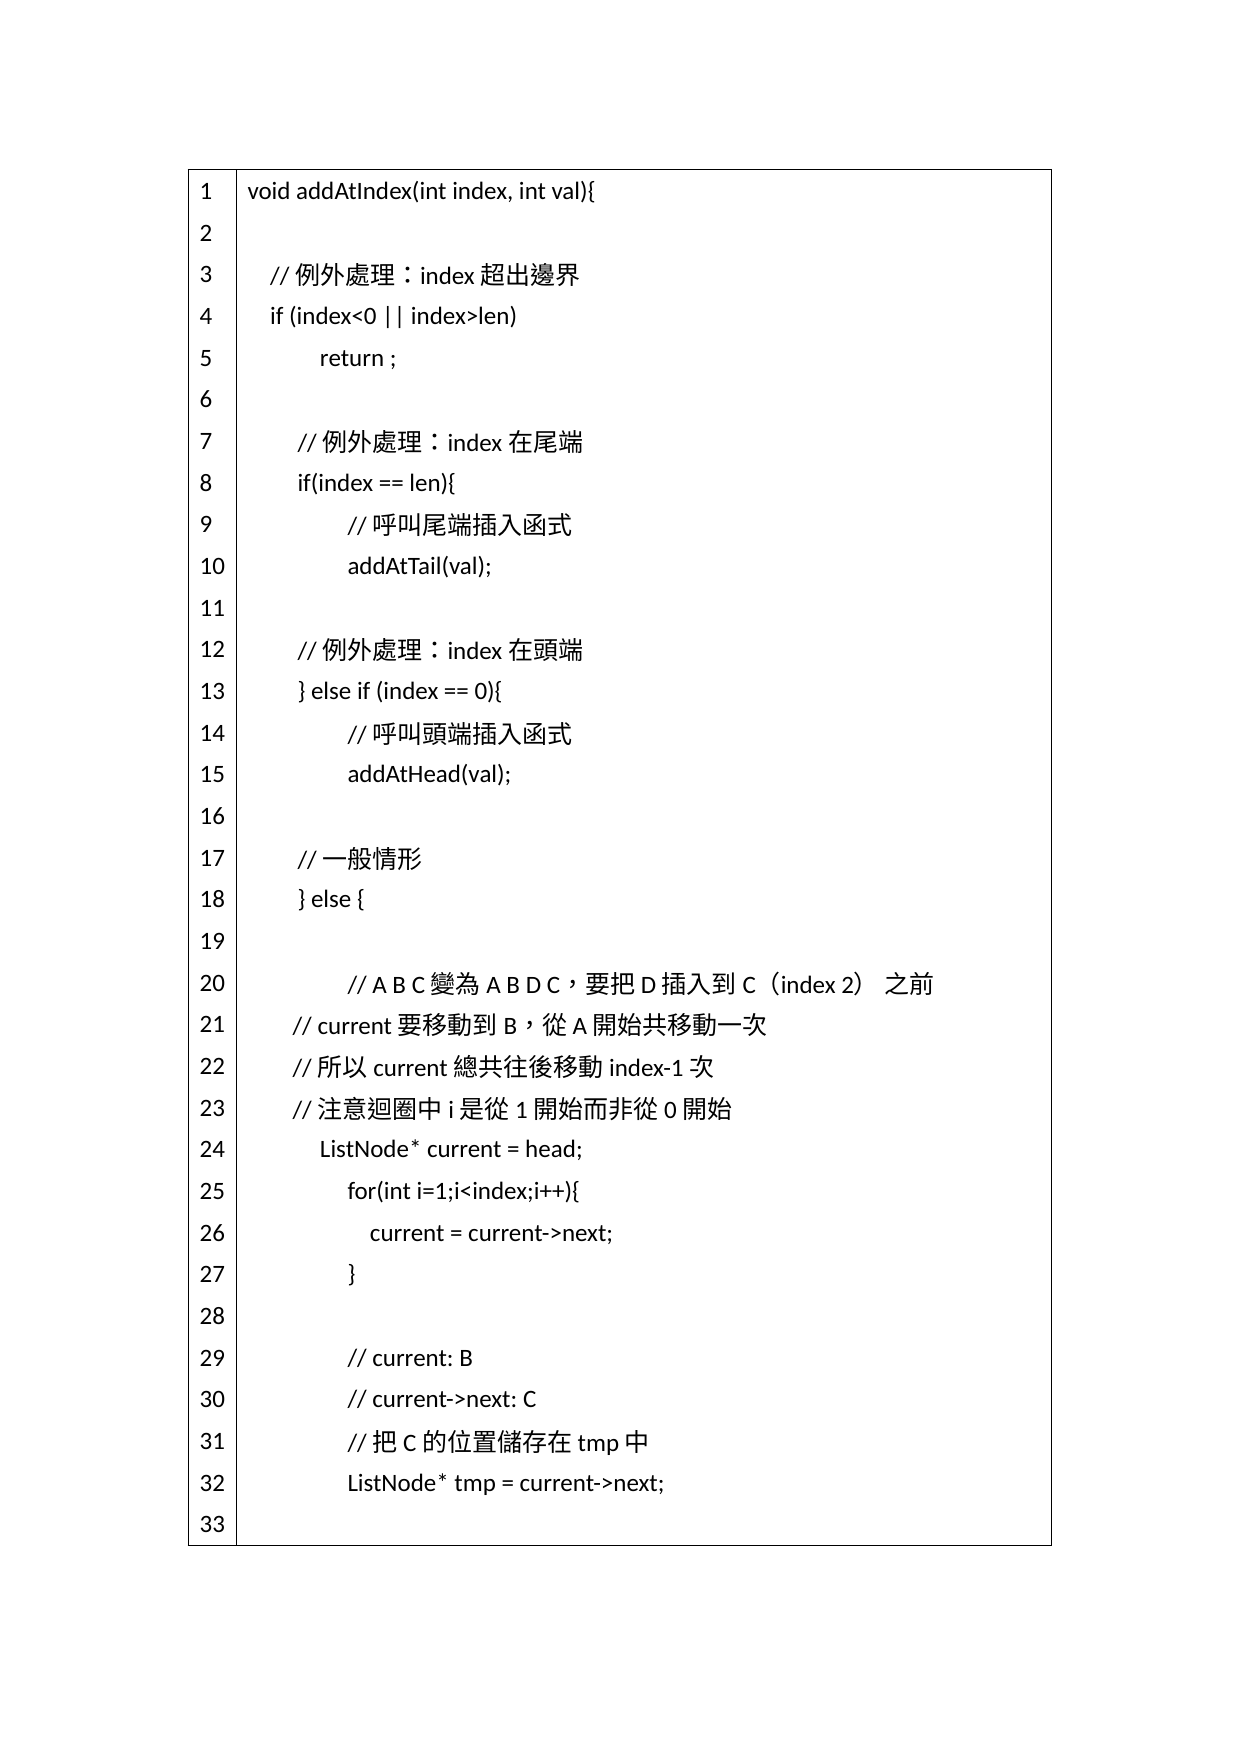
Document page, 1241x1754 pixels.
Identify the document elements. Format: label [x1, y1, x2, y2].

table_cell [189, 170, 236, 1545]
table_cell [237, 170, 1051, 1545]
